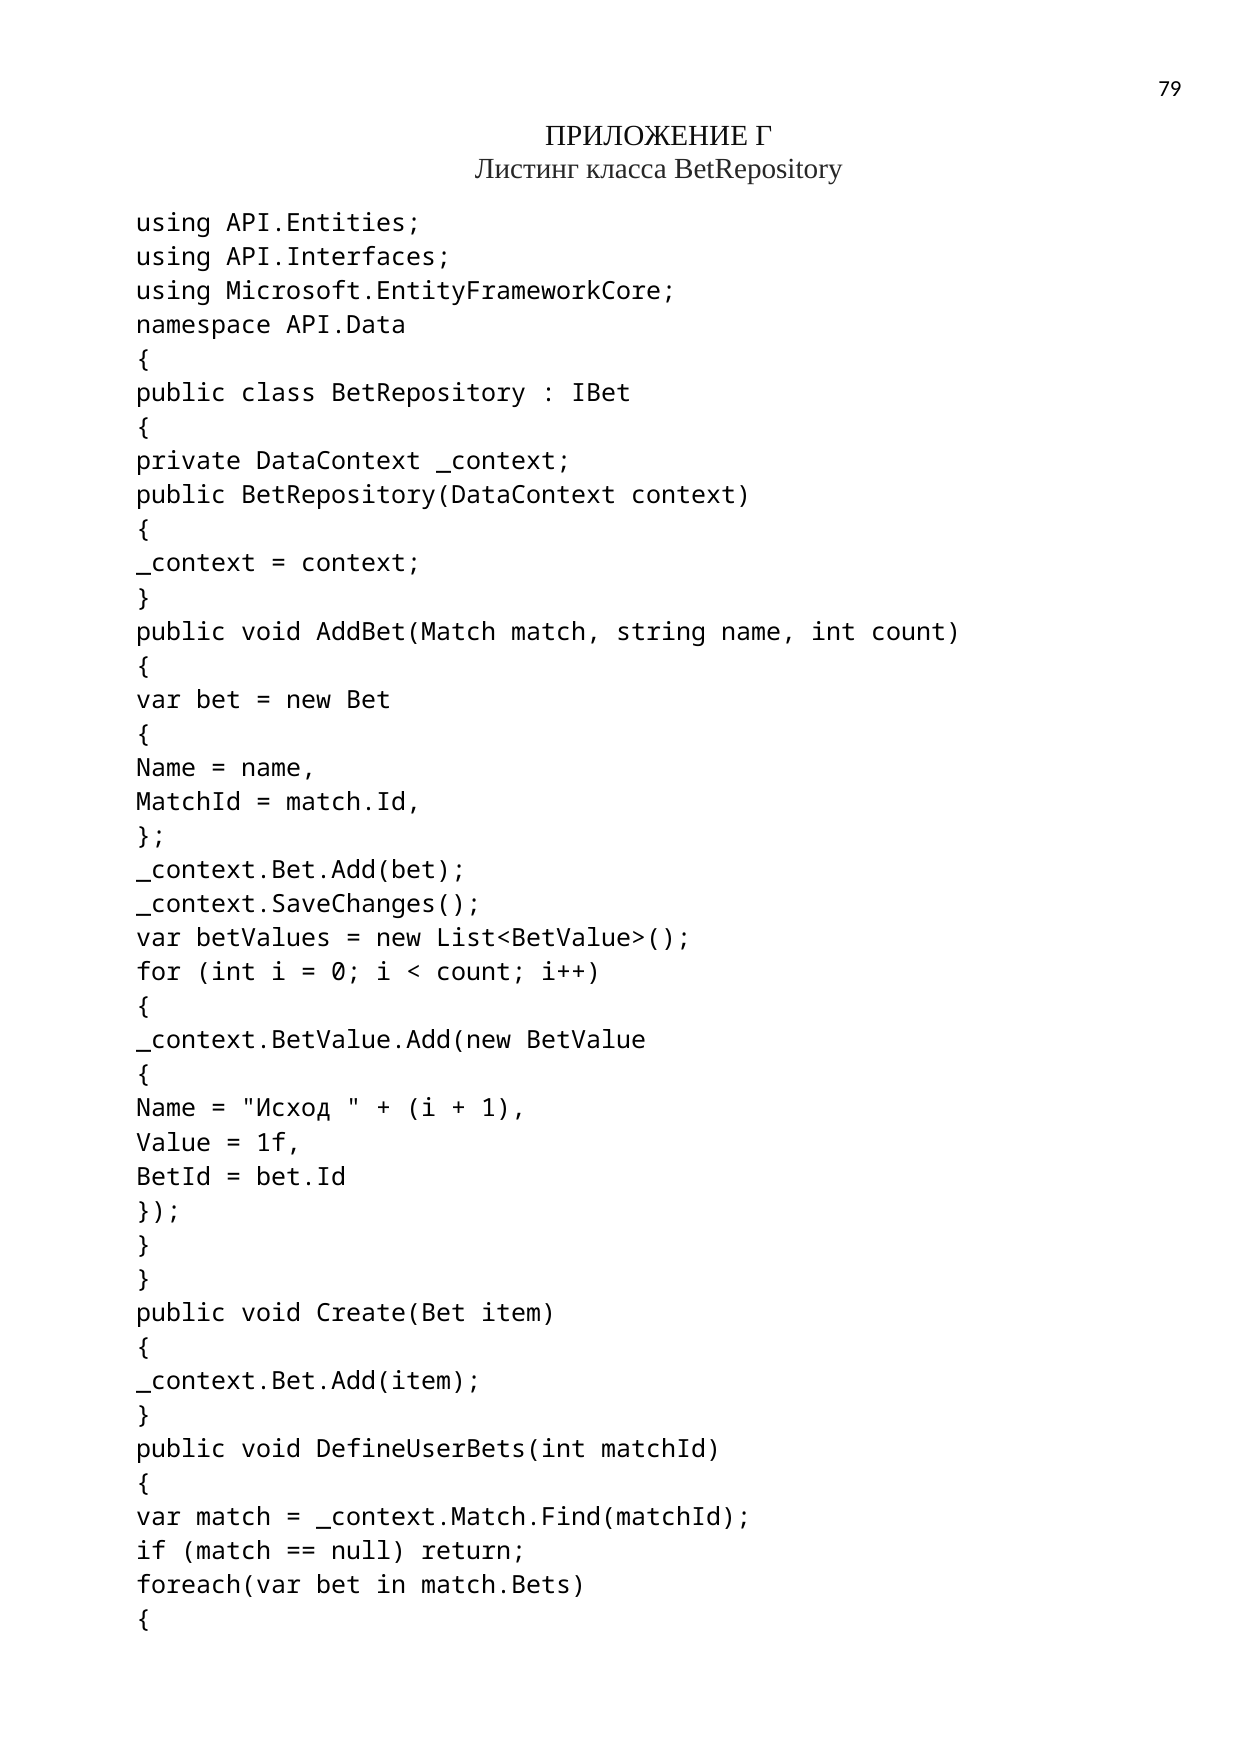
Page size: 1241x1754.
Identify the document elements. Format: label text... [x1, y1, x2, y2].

text private DataContext _context; [136, 443, 1181, 477]
text Value = 1f, [136, 1124, 1181, 1158]
text { [136, 409, 1181, 443]
text BetId = bet.Id [136, 1158, 1181, 1192]
text }; [136, 818, 1181, 852]
text _context.Bet.Add(item); [136, 1363, 1181, 1397]
text ПРИЛОЖЕНИЕ Г [136, 118, 1181, 152]
text { [136, 1328, 1181, 1363]
text _context.Bet.Add(bet); [136, 852, 1181, 886]
text public void DefineUserBets(int matchId) [136, 1431, 1181, 1465]
text foreach(var bet in match.Bets) [136, 1567, 1181, 1601]
text if (match == null) return; [136, 1533, 1181, 1567]
text Name = name, [136, 749, 1181, 783]
text public void AddBet(Match match, string name, int count) [136, 613, 1181, 647]
text using Microsoft.EntityFrameworkCore; [136, 273, 1181, 307]
text var bet = new Bet [136, 681, 1181, 715]
text var betValues = new List<BetValue>(); [136, 920, 1181, 954]
text } [136, 1260, 1181, 1294]
text { [136, 988, 1181, 1022]
text var match = _context.Match.Find(matchId); [136, 1499, 1181, 1533]
text } [136, 1397, 1181, 1431]
text namespace API.Data [136, 307, 1181, 341]
text _context.SaveChanges(); [136, 886, 1181, 920]
text { [136, 511, 1181, 545]
text }); [136, 1192, 1181, 1226]
text MatchId = match.Id, [136, 783, 1181, 818]
text { [136, 341, 1181, 375]
text { [136, 647, 1181, 681]
text _context = context; [136, 545, 1181, 579]
text _context.BetValue.Add(new BetValue [136, 1022, 1181, 1056]
text public class BetRepository : IBet [136, 375, 1181, 409]
text } [136, 1226, 1181, 1260]
text public void Create(Bet item) [136, 1294, 1181, 1328]
text { [136, 1601, 1181, 1635]
text Name = "Исход " + (i + 1), [136, 1090, 1181, 1124]
text using API.Entities; [136, 204, 1181, 238]
text } [136, 579, 1181, 613]
text { [136, 1465, 1181, 1499]
text { [136, 715, 1181, 749]
text Листинг класса BetRepository [136, 152, 1181, 185]
text public BetRepository(DataContext context) [136, 477, 1181, 511]
text { [136, 1056, 1181, 1090]
text using API.Interfaces; [136, 238, 1181, 273]
text for (int i = 0; i < count; i++) [136, 954, 1181, 988]
